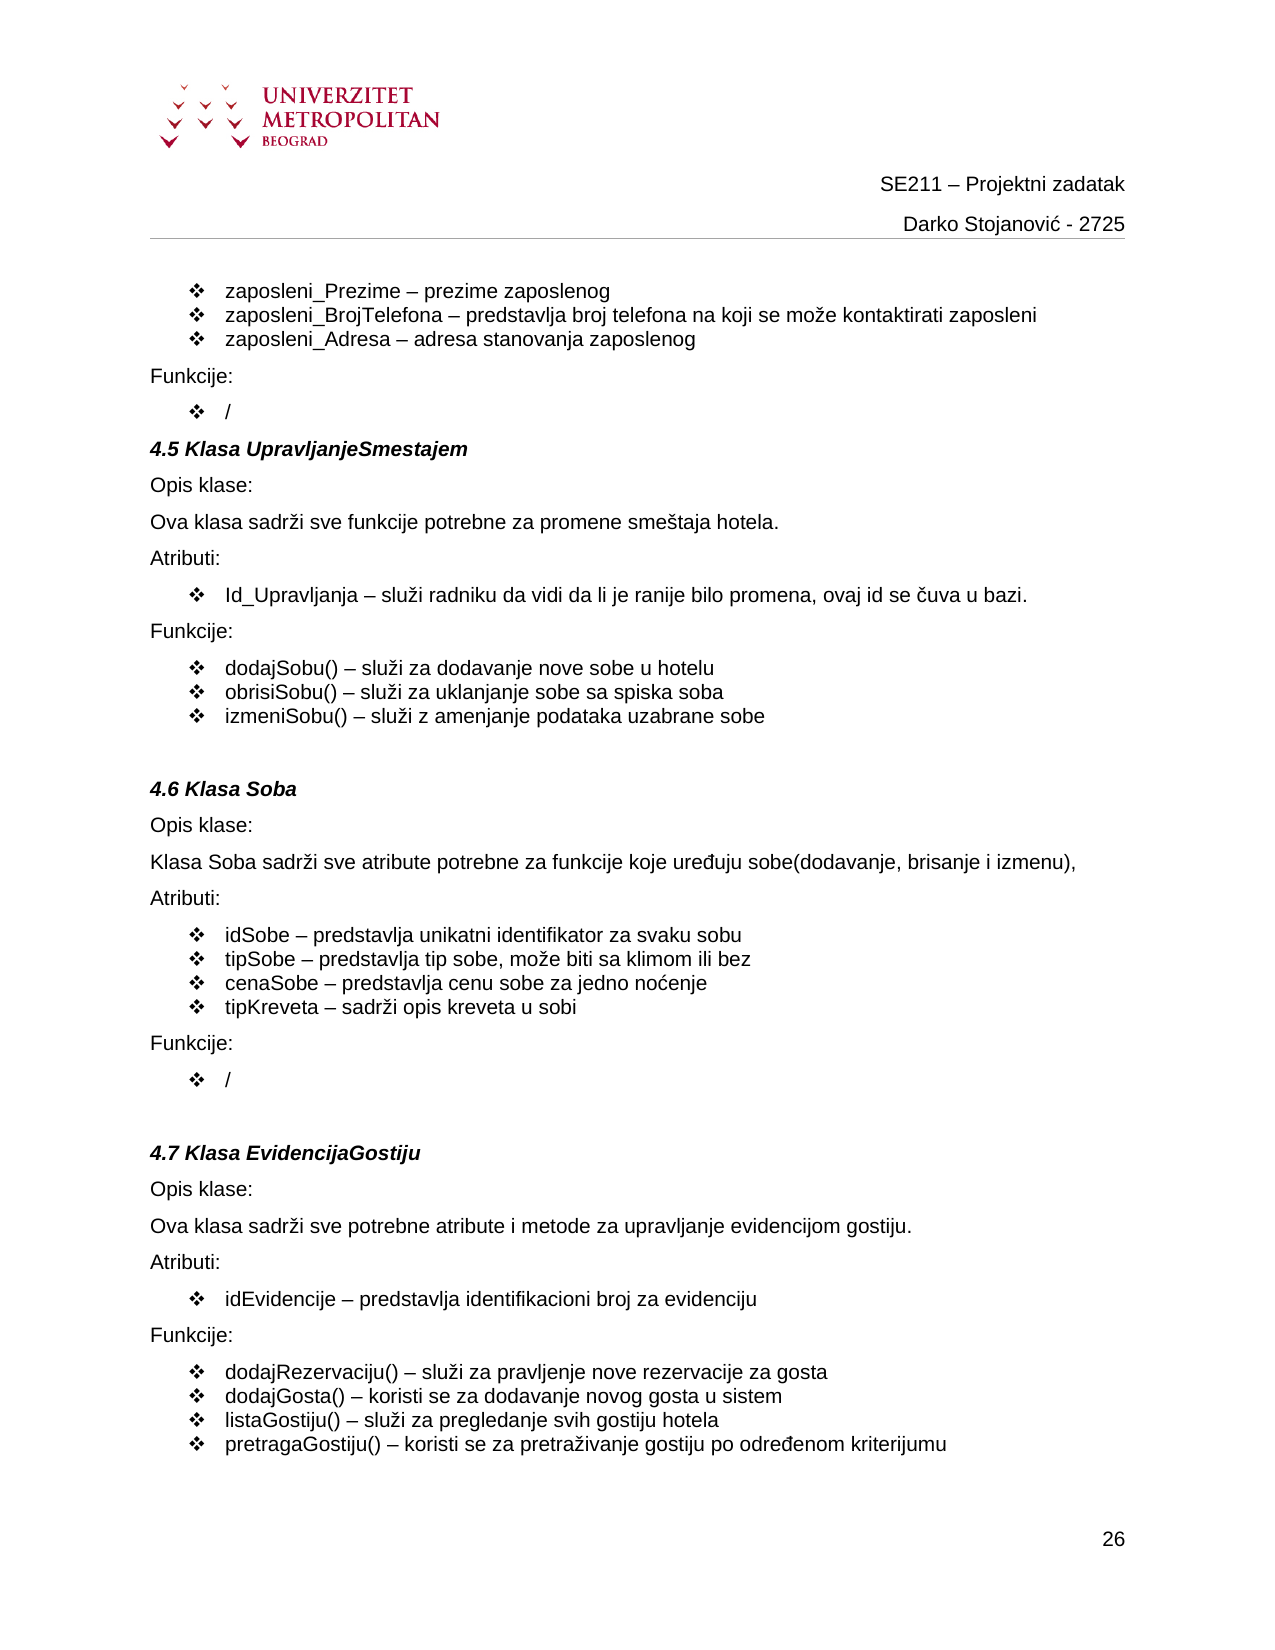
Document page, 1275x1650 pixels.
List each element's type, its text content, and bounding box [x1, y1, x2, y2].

list dodajGosta() – koristi se za dodavanje novog gosta u sistem [187, 1384, 1125, 1408]
list dodajSobu() – služi za dodavanje nove sobe u hotelu [187, 656, 1125, 679]
text Ova klasa sadrži sve potrebne atribute i metode za upravljanje evidencijom gostiju. [150, 1214, 1125, 1238]
text Opis klase: [150, 813, 1125, 837]
text 4.5 Klasa UpravljanjeSmestajem [150, 437, 1125, 461]
list / [187, 1068, 1125, 1092]
text Ova klasa sadrži sve funkcije potrebne za promene smeštaja hotela. [150, 509, 1125, 533]
text Opis klase: [150, 1177, 1125, 1201]
list zaposleni_BrojTelefona – predstavlja broj telefona na koji se može kontaktirati zaposleni [187, 303, 1125, 327]
text Klasa Soba sadrži sve atribute potrebne za funkcije koje uređuju sobe(dodavanje, brisanje i izmenu), [150, 849, 1125, 873]
text 4.7 Klasa EvidencijaGostiju [150, 1141, 1125, 1165]
picture [150, 75, 449, 156]
list pretragaGostiju() – koristi se za pretraživanje gostiju po određenom kriterijumu [187, 1432, 1125, 1456]
list izmeniSobu() – služi z amenjanje podataka uzabrane sobe [187, 704, 1125, 728]
list Id_Upravljanja – služi radniku da vidi da li je ranije bilo promena, ovaj id se čuva u bazi. [187, 582, 1125, 607]
text Atributi: [150, 1250, 1125, 1274]
list idEvidencije – predstavlja identifikacioni broj za evidenciju [187, 1287, 1125, 1311]
list cenaSobe – predstavlja cenu sobe za jedno noćenje [187, 971, 1125, 995]
list idSobe – predstavlja unikatni identifikator za svaku sobu [187, 922, 1125, 947]
text Atributi: [150, 886, 1125, 910]
list dodajRezervaciju() – služi za pravljenje nove rezervacije za gosta [187, 1359, 1125, 1384]
list listaGostiju() – služi za pregledanje svih gostiju hotela [187, 1408, 1125, 1432]
list zaposleni_Adresa – adresa stanovanja zaposlenog [187, 327, 1125, 351]
list / [187, 400, 1125, 424]
list tipSobe – predstavlja tip sobe, može biti sa klimom ili bez [187, 947, 1125, 971]
text 4.6 Klasa Soba [150, 777, 1125, 801]
list tipKreveta – sadrži opis kreveta u sobi [187, 995, 1125, 1019]
list zaposleni_Prezime – prezime zaposlenog [187, 279, 1125, 303]
text Funkcije: [150, 619, 1125, 643]
text Funkcije: [150, 1031, 1125, 1055]
text Atributi: [150, 546, 1125, 570]
text Opis klase: [150, 473, 1125, 497]
list obrisiSobu() – služi za uklanjanje sobe sa spiska soba [187, 679, 1125, 704]
text Funkcije: [150, 364, 1125, 388]
text Funkcije: [150, 1323, 1125, 1347]
